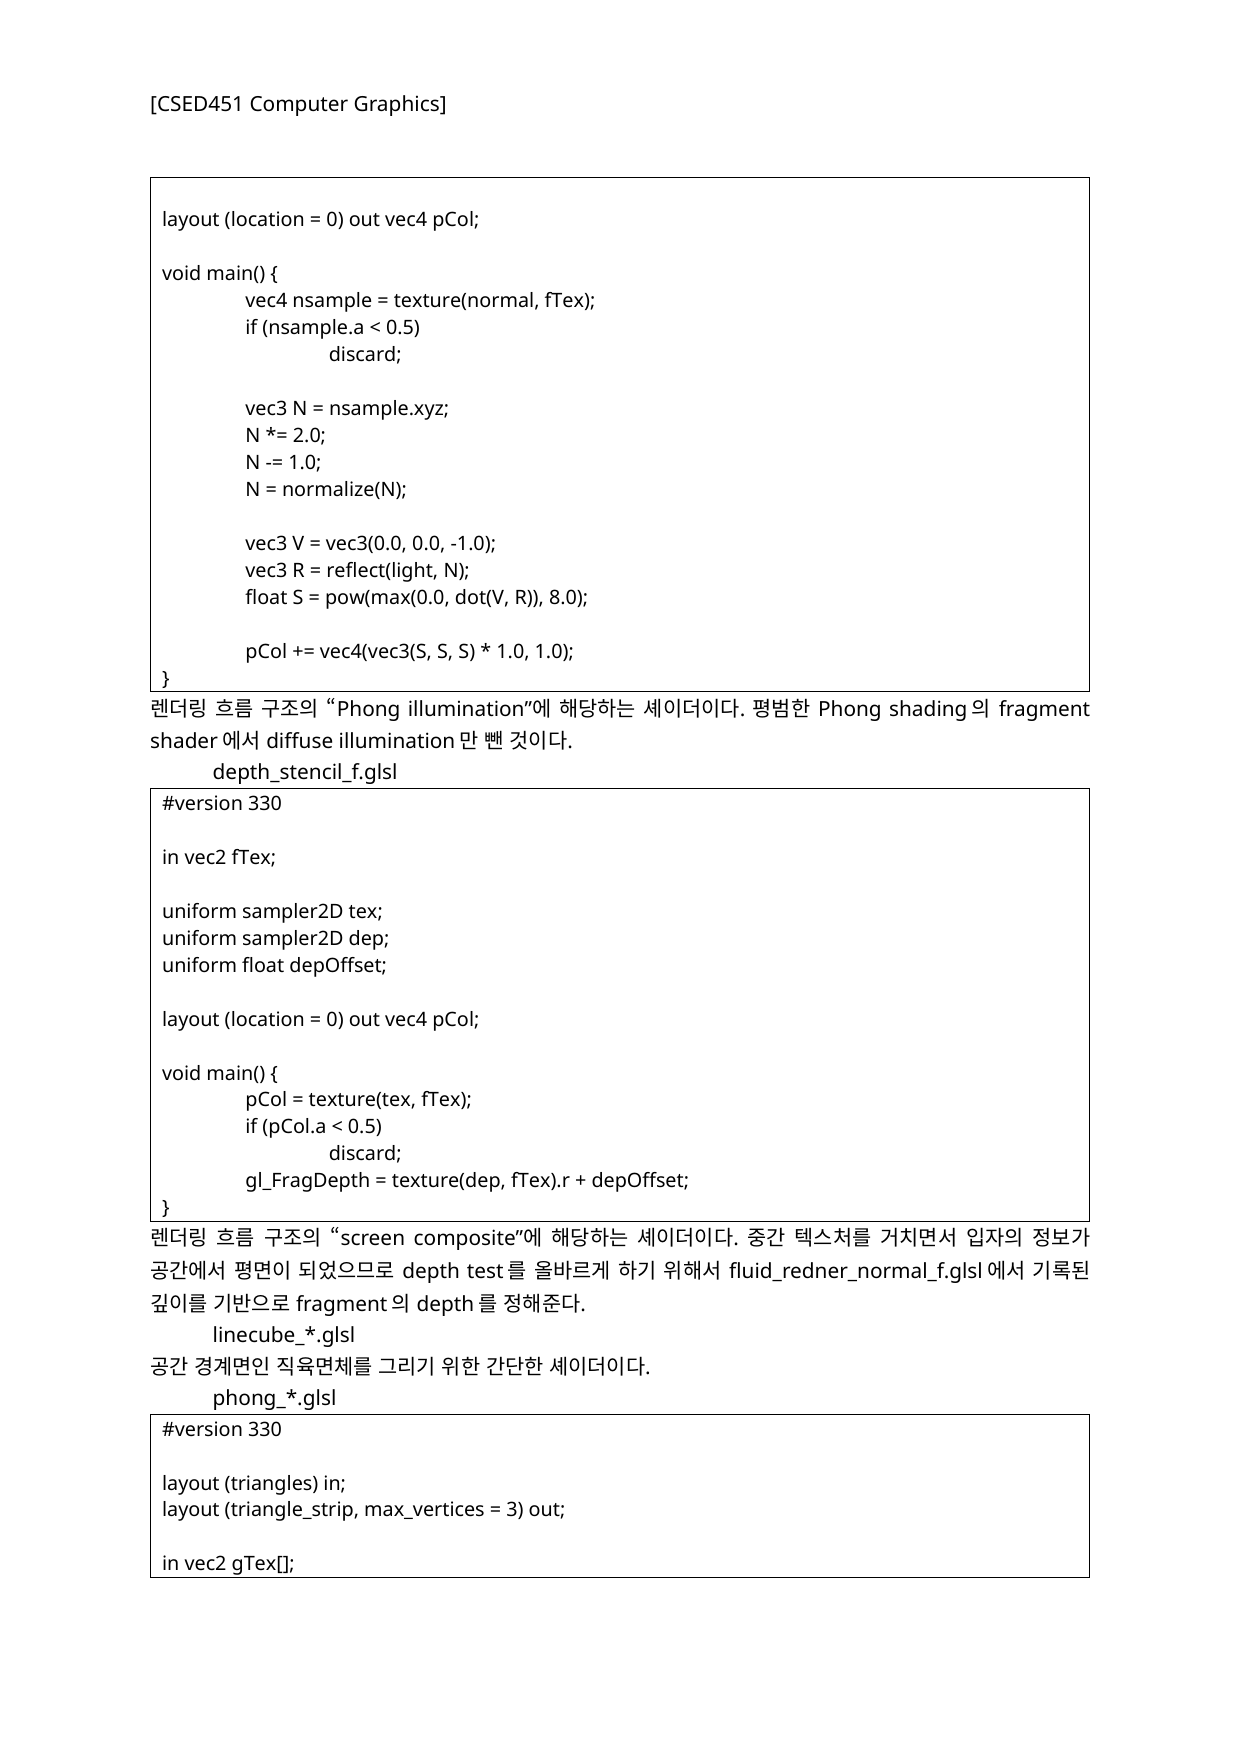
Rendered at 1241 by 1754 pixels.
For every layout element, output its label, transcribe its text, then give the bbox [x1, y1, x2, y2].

subtitle linecube_*.glsl [212, 1320, 1090, 1348]
table_header #version 330 in vec2 fTex; uniform sampler2D tex; uniform sampler2D dep; uniform float depOffset; layout (location = 0) out vec4 pCol; void main() { pCol = texture(tex, fTex); if (pCol.a < 0.5) discard; gl_FragDepth = texture(dep, fTex).r + depOffset; } [151, 789, 1089, 1221]
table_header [151, 178, 1089, 691]
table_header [151, 1415, 1089, 1577]
subtitle depth_stencil_f.glsl [212, 757, 1090, 786]
text 렌더링 흐름 구조의 “screen composite”에 해당하는 셰이더이다. 중간 텍스처를 거치면서 입자의 정보가 공간에서 평면이 되었으므로 depth test를 올바르게 하기 위해서 fluid_redner_normal_f.glsl에서 기록된 깊이를 기반으로 fragment의 depth를 정해준다. [150, 1222, 1090, 1317]
text 렌더링 흐름 구조의 “Phong illumination”에 해당하는 셰이더이다. 평범한 Phong shading의 fragment shader에서 diffuse illumination만 뺀 것이다. [150, 692, 1090, 755]
subtitle phong_*.glsl [212, 1383, 1090, 1412]
text 공간 경계면인 직육면체를 그리기 위한 간단한 셰이더이다. [150, 1350, 1090, 1381]
